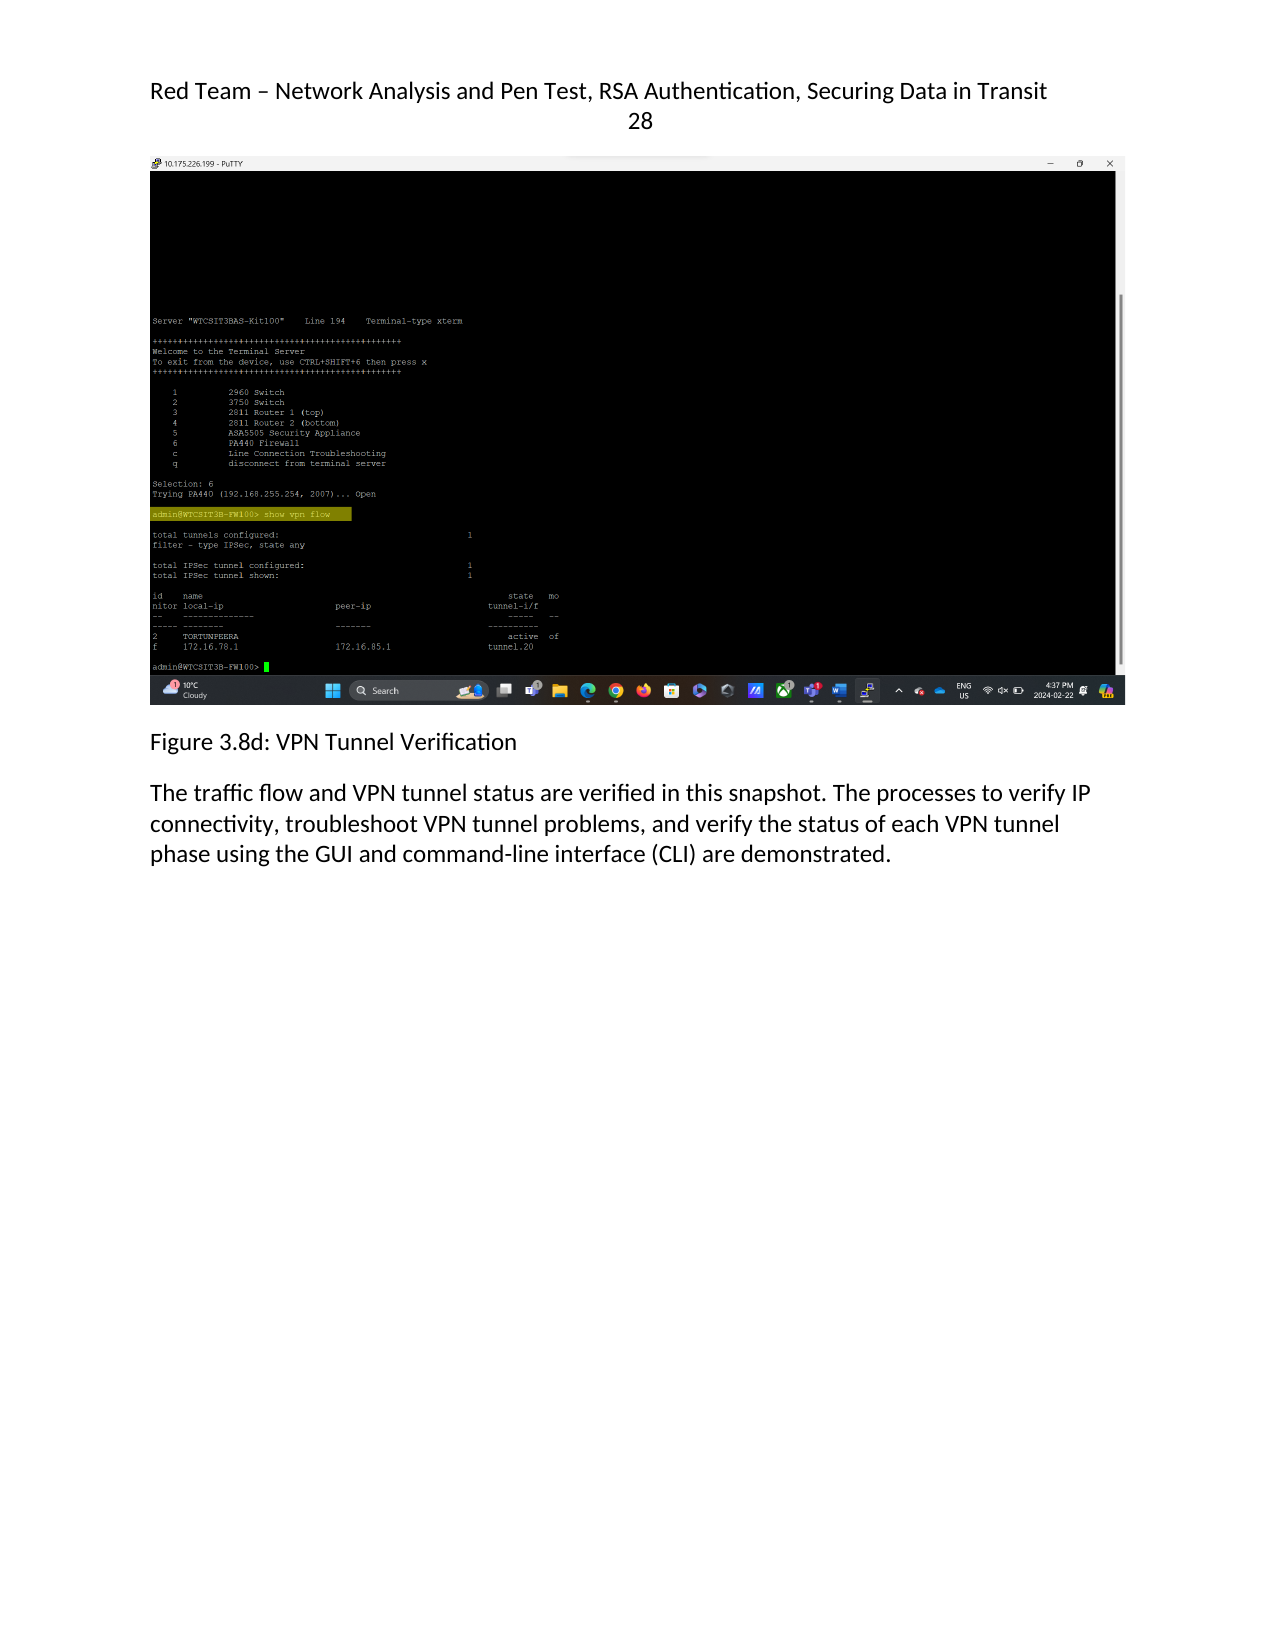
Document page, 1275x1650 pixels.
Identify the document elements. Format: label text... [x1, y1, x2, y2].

text Figure 3.8d: VPN Tunnel Verification [150, 726, 1125, 756]
picture [150, 156, 1125, 705]
text The traffic flow and VPN tunnel status are verified in this snapshot. The processes to verify IP connectivity, troubleshoot VPN tunnel problems, and verify the status of each VPN tunnel phase using the GUI and command-line interface (CLI) are demonstrated. [150, 777, 1125, 869]
